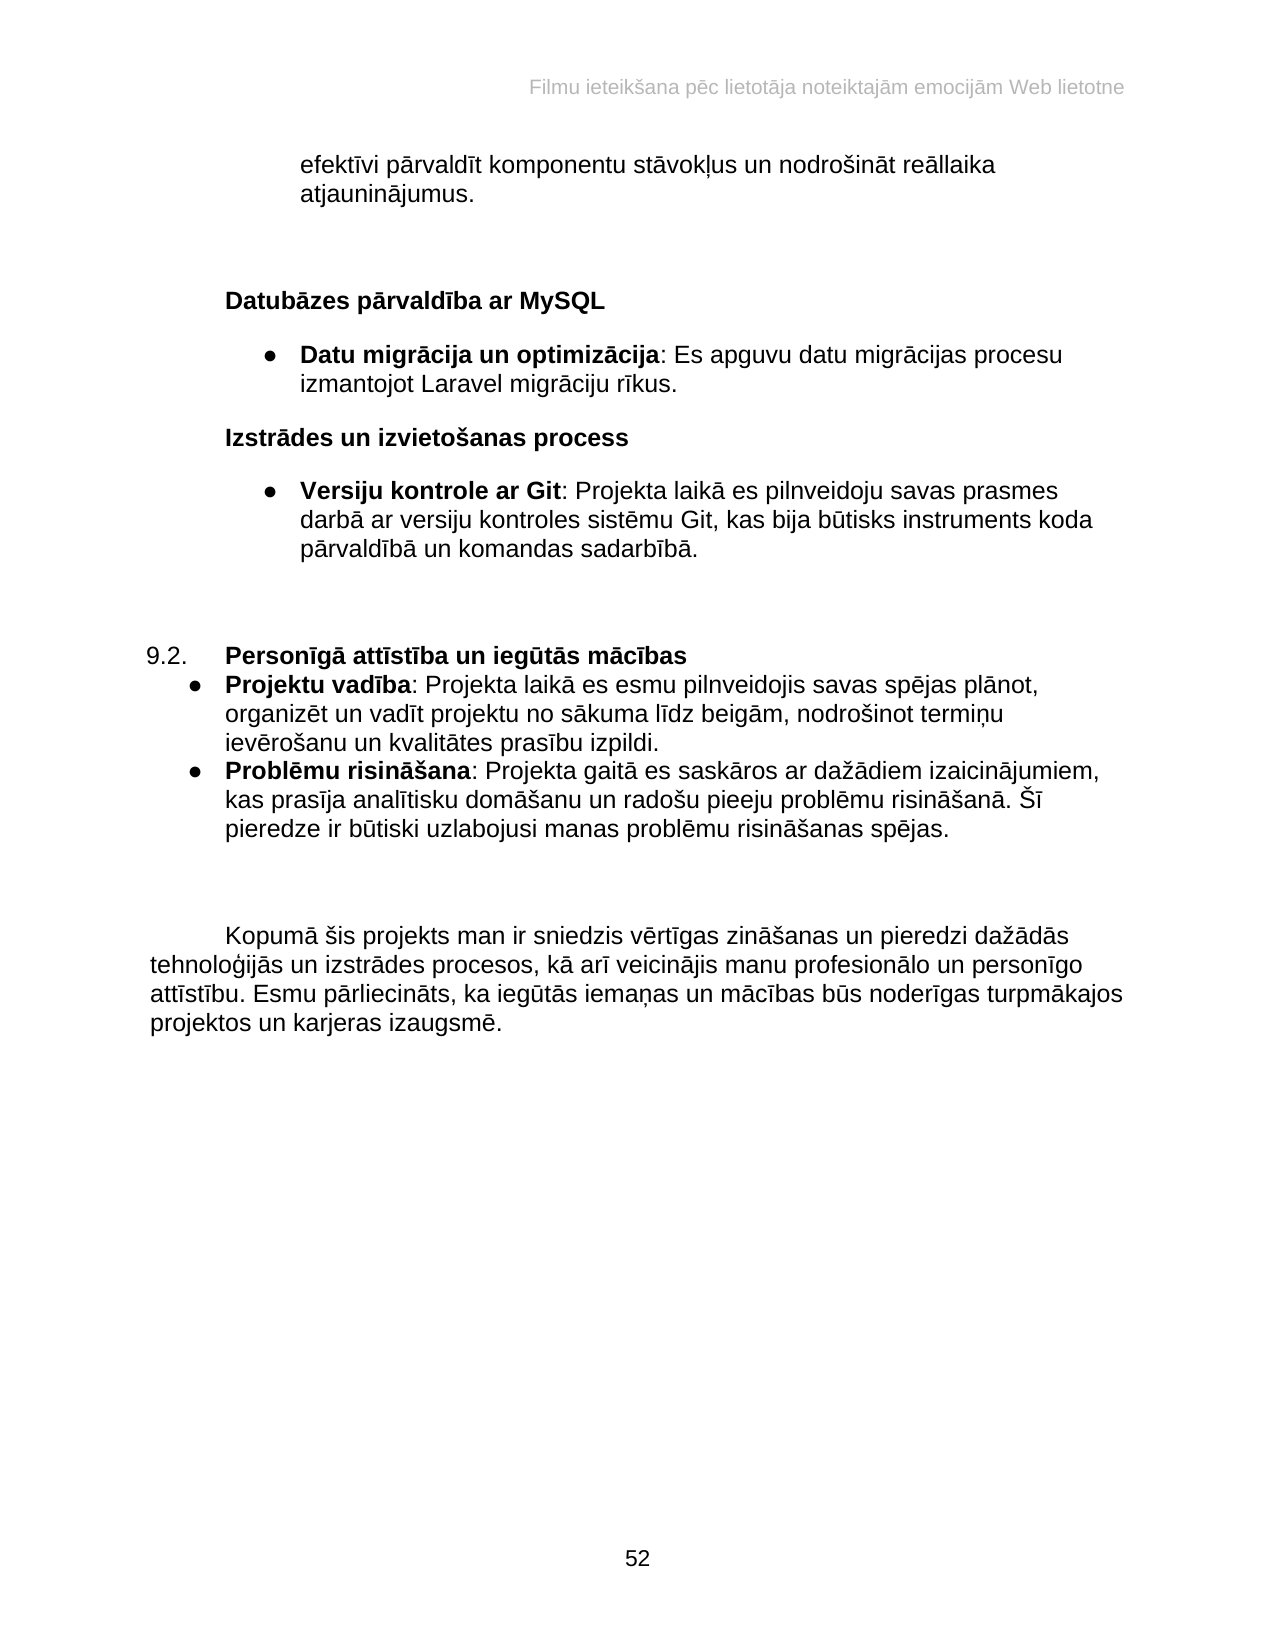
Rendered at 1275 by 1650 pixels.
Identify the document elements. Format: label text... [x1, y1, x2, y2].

list Problēmu risināšana: Projekta gaitā es saskāros ar dažādiem izaicinājumiem, kas prasīja analītisku domāšanu un radošu pieeju problēmu risināšanā. Šī pieredze ir būtiski uzlabojusi manas problēmu risināšanas spējas. [187, 756, 1125, 842]
list Projektu vadība: Projekta laikā es esmu pilnveidojis savas spējas plānot, organizēt un vadīt projektu no sākuma līdz beigām, nodrošinot termiņu ievērošanu un kvalitātes prasību izpildi. [187, 670, 1125, 756]
text Kopumā šis projekts man ir sniedzis vērtīgas zināšanas un pieredzi dažādās tehnoloģijās un izstrādes procesos, kā arī veicinājis manu profesionālo un personīgo attīstību. Esmu pārliecināts, ka iegūtās iemaņas un mācības būs noderīgas turpmākajos projektos un karjeras izaugsmē. [150, 921, 1125, 1036]
text Izstrādes un izvietošanas process [225, 422, 1125, 451]
list Datu migrācija un optimizācija: Es apguvu datu migrācijas procesu izmantojot Laravel migrāciju rīkus. [262, 340, 1125, 397]
subtitle Personīgā attīstība un iegūtās mācības [187, 641, 1125, 670]
text Datubāzes pārvaldība ar MySQL [225, 286, 1125, 315]
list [262, 150, 1125, 207]
list Versiju kontrole ar Git: Projekta laikā es pilnveidoju savas prasmes darbā ar versiju kontroles sistēmu Git, kas bija būtisks instruments koda pārvaldībā un komandas sadarbībā. [262, 476, 1125, 562]
